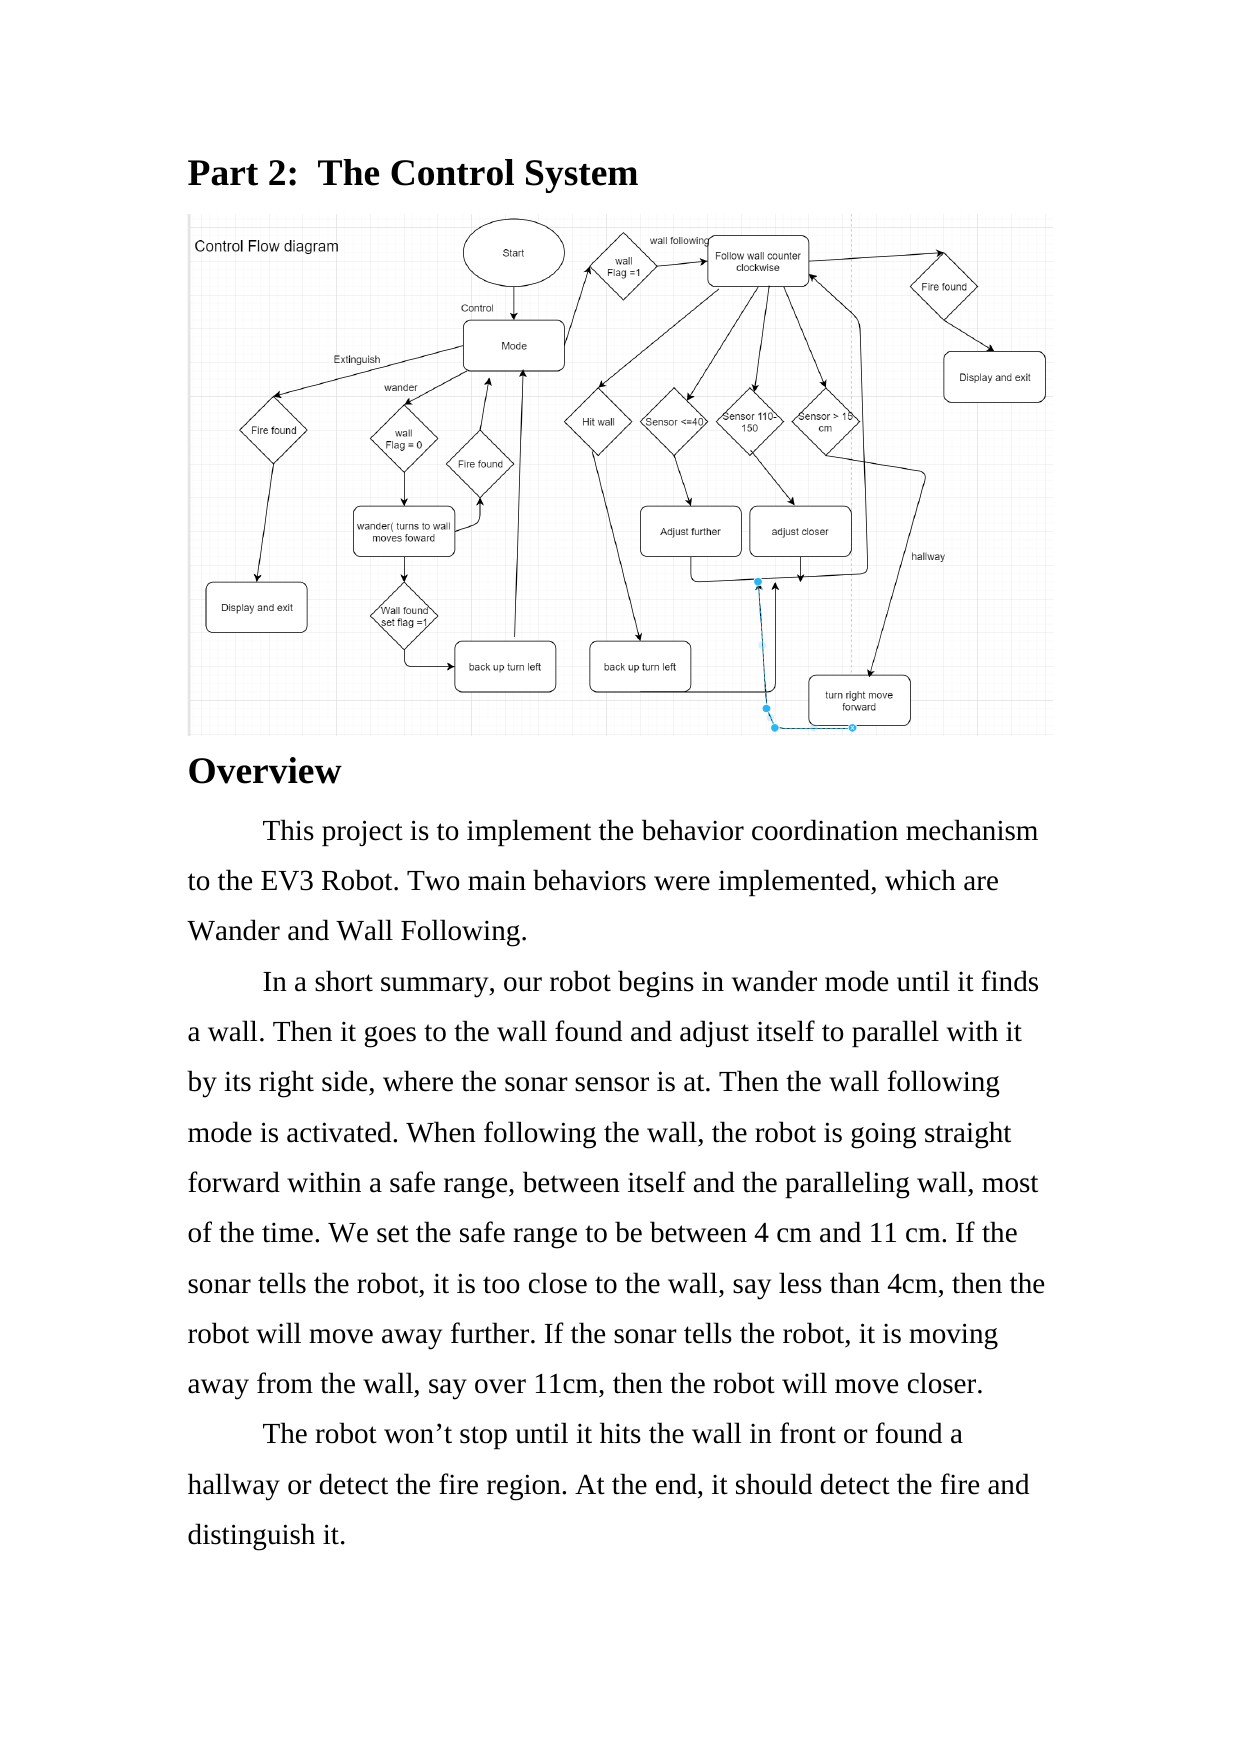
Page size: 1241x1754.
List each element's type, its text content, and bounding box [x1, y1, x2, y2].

text This project is to implement the behavior coordination mechanism to the EV3 Robot. Two main behaviors were implemented, which are Wander and Wall Following. [187, 813, 1053, 947]
text The robot won’t stop until it hits the wall in front or found a hallway or detect the fire region. At the end, it should detect the fire and distinguish it. [187, 1417, 1053, 1551]
text In a short summary, our robot begins in wander mode until it finds a wall. Then it goes to the wall found and adjust itself to parallel with it by its right side, where the sonar sensor is at. Then the wall following mode is activated. When following the wall, the robot is going straight forward within a safe range, between itself and the paralleling wall, most of the time. We set the safe range to be between 4 cm and 11 cm. If the sonar tells the robot, it is too close to the wall, say less than 4cm, then the robot will move away further. If the sonar tells the robot, it is moving away from the wall, say over 11cm, then the robot will move closer. [187, 964, 1053, 1400]
picture [187, 214, 1054, 736]
text Overview [187, 748, 1053, 791]
text Part 2: The Control System [187, 150, 1053, 193]
